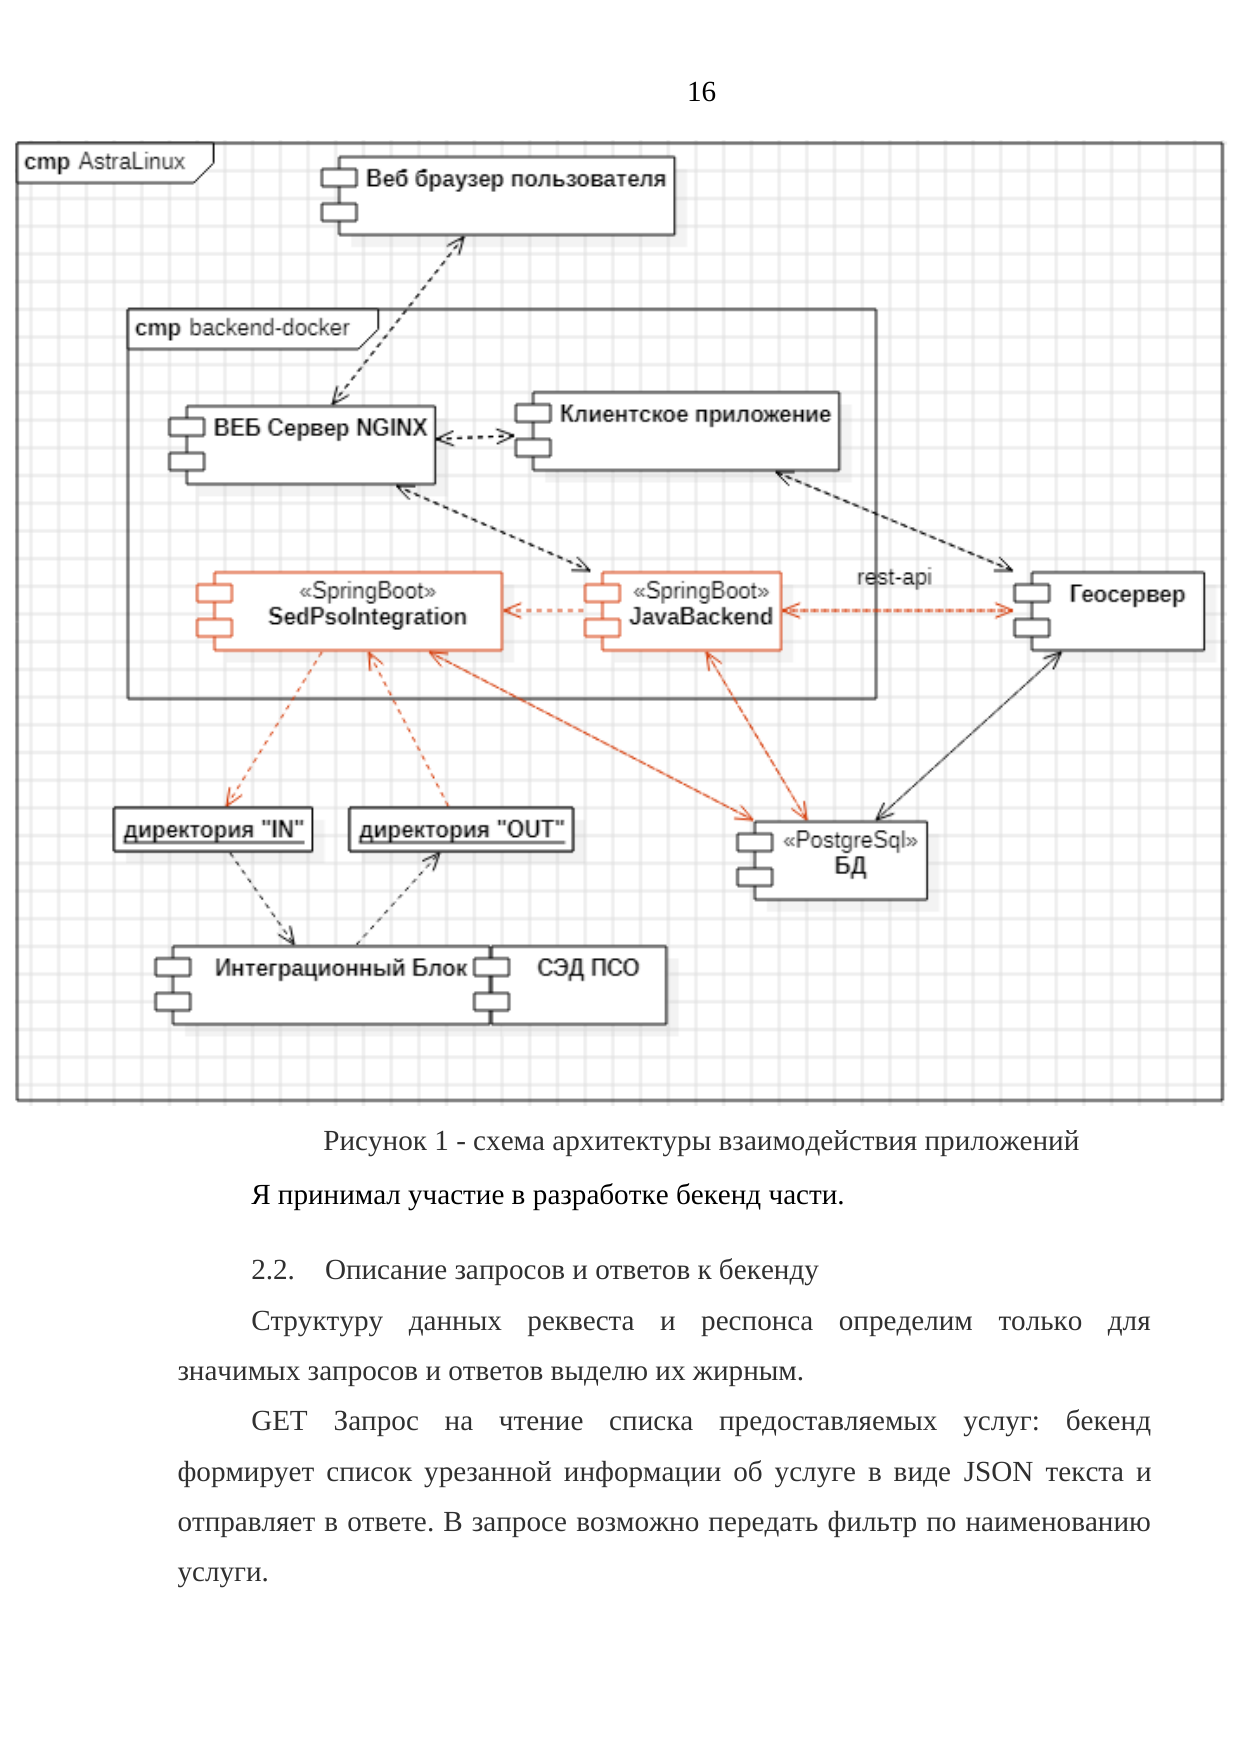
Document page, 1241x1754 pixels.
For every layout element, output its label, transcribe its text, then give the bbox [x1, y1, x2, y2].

text GET Запрос на чтение списка предоставляемых услуг: бекенд формирует список урезанной информации об услуге в виде JSON текста и отправляет в ответе. В запросе возможно передать фильтр по наименованию услуги. [177, 1403, 1152, 1588]
text Рисунок 1 - схема архитектуры взаимодействия приложений [177, 1123, 1152, 1156]
list Описание запросов и ответов к бекенду [177, 1252, 1152, 1286]
text Структуру данных реквеста и респонса определим только для значимых запросов и ответов выделю их жирным. [177, 1303, 1152, 1387]
picture [14, 140, 1228, 1106]
text Я принимал участие в разработке бекенд части. [177, 1177, 1152, 1211]
